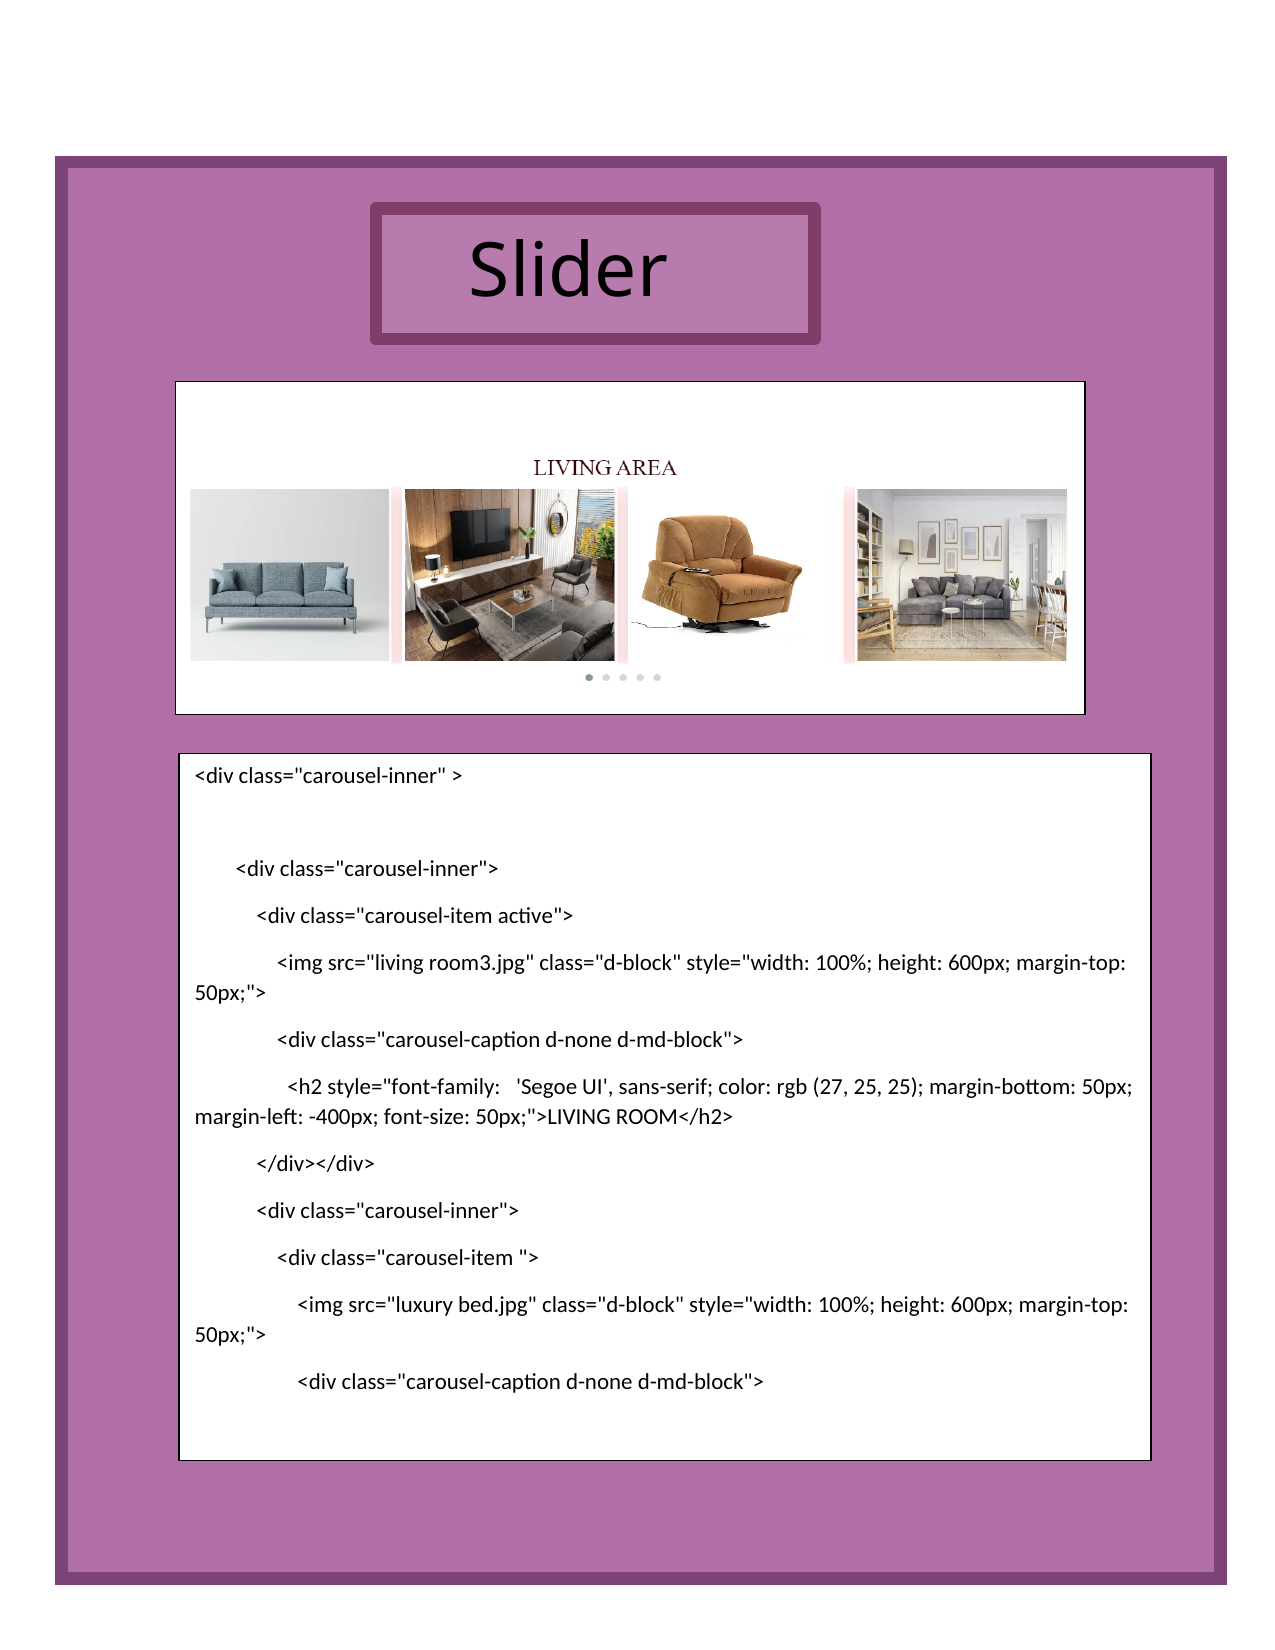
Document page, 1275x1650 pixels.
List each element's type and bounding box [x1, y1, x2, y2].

picture [190, 389, 1069, 705]
